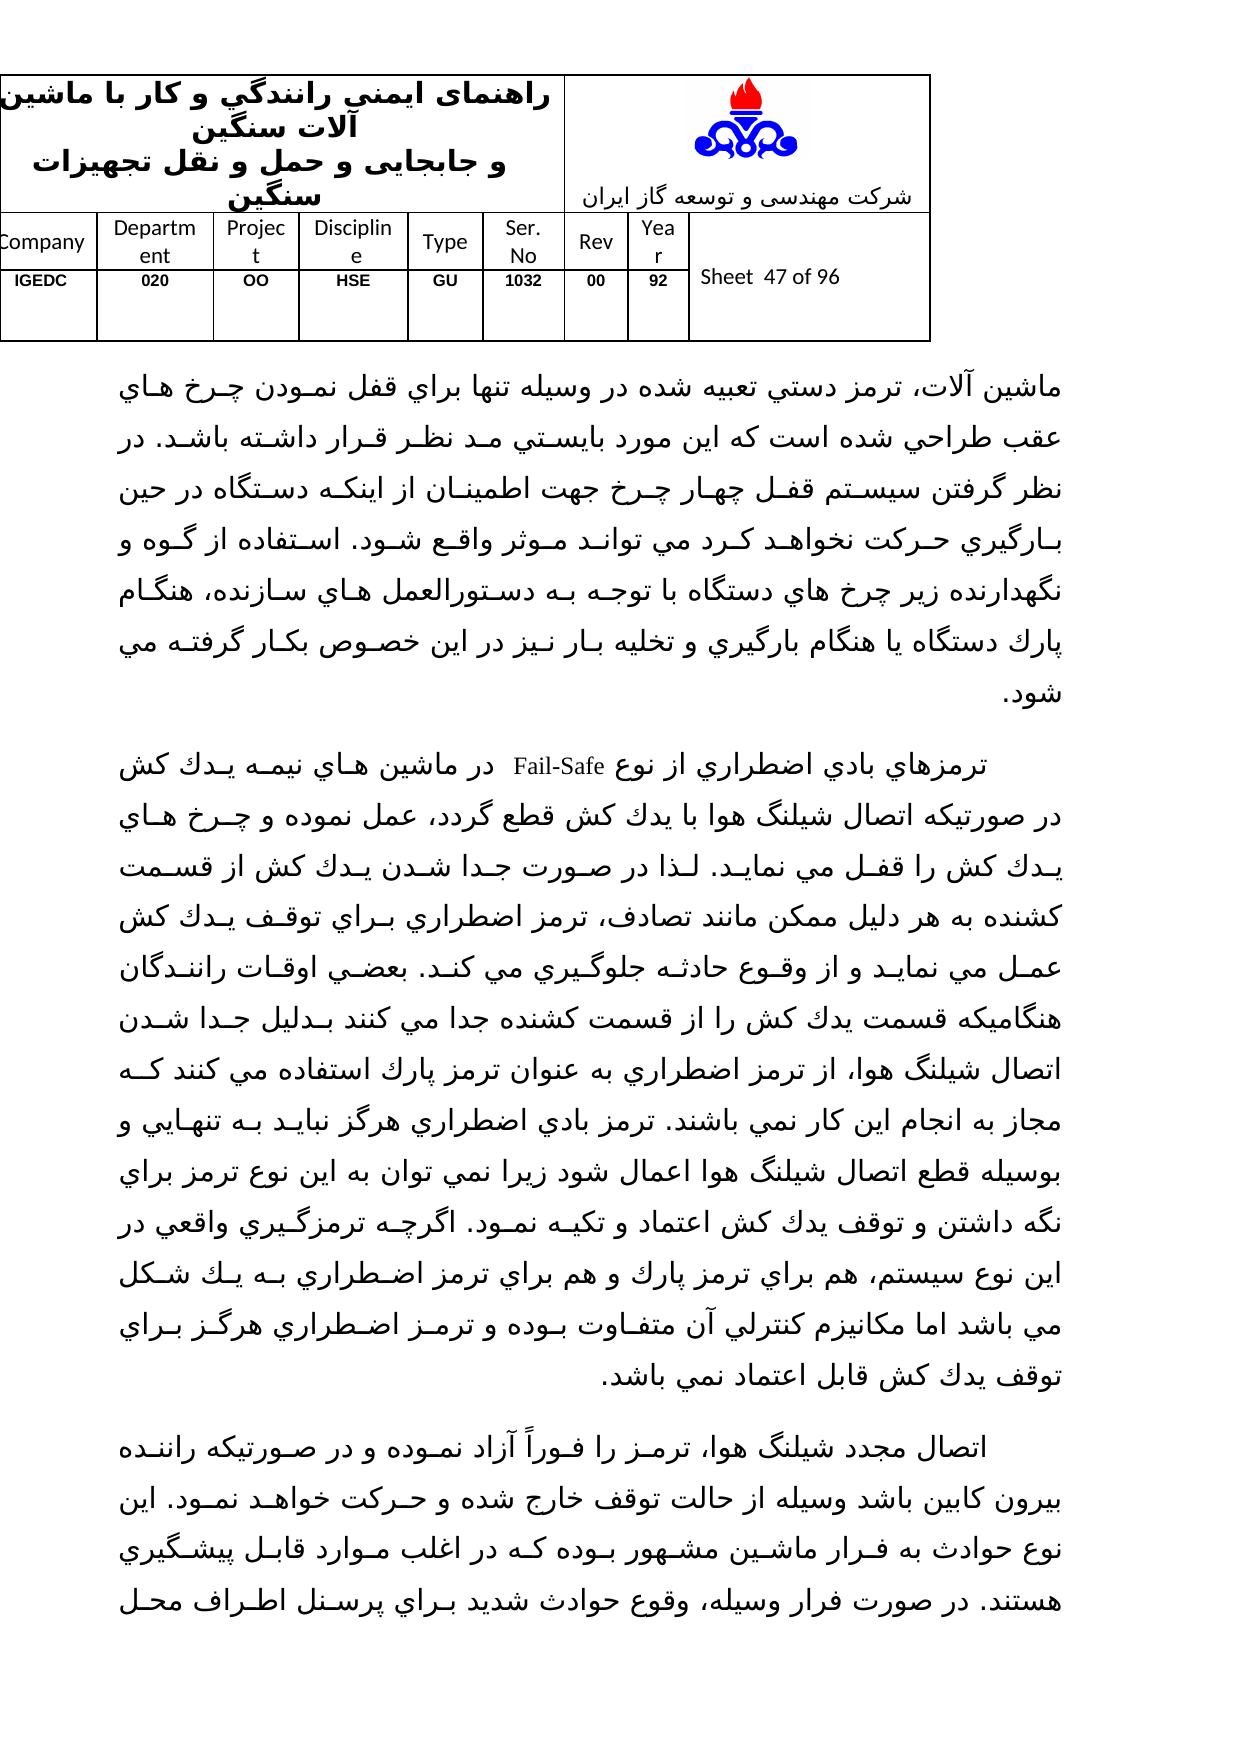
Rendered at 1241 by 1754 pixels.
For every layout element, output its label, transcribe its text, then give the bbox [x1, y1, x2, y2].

text ترمزهاي بادي اضطراري از نوع Fail-Safe در ماشين هاي نيمه يدك كش در صورتيكه اتصال شيلنگ هوا با يدك كش قطع گردد، عمل نموده و چرخ هاي يدك كش را قفل مي نمايد. لذا در صورت جدا شدن يدك كش از قسمت كشنده به هر دليل ممكن مانند تصادف، ترمز اضطراري براي توقف يدك كش عمل مي نمايد و از وقوع حادثه جلوگيري مي كند. بعضي اوقات رانندگان هنگاميكه قسمت يدك كش را از قسمت كشنده جدا مي كنند بدليل جدا شدن اتصال شيلنگ هوا، از ترمز اضطراري به عنوان ترمز پارك استفاده مي كنند كه مجاز به انجام اين كار نمي باشند. ترمز بادي اضطراري هرگز نبايد به تنهايي و بوسيله قطع اتصال شيلنگ هوا اعمال شود زيرا نمي توان به اين نوع ترمز براي نگه داشتن و توقف يدك كش اعتماد و تكيه نمود. اگرچه ترمزگيري واقعي در اين نوع سيستم، هم براي ترمز پارك و هم براي ترمز اضطراري به يك شكل مي باشد اما مكانيزم كنترلي آن متفاوت بوده و ترمز اضطراري هرگز براي توقف يدك كش قابل اعتماد نمي باشد. [118, 747, 1063, 1392]
picture [684, 77, 810, 159]
